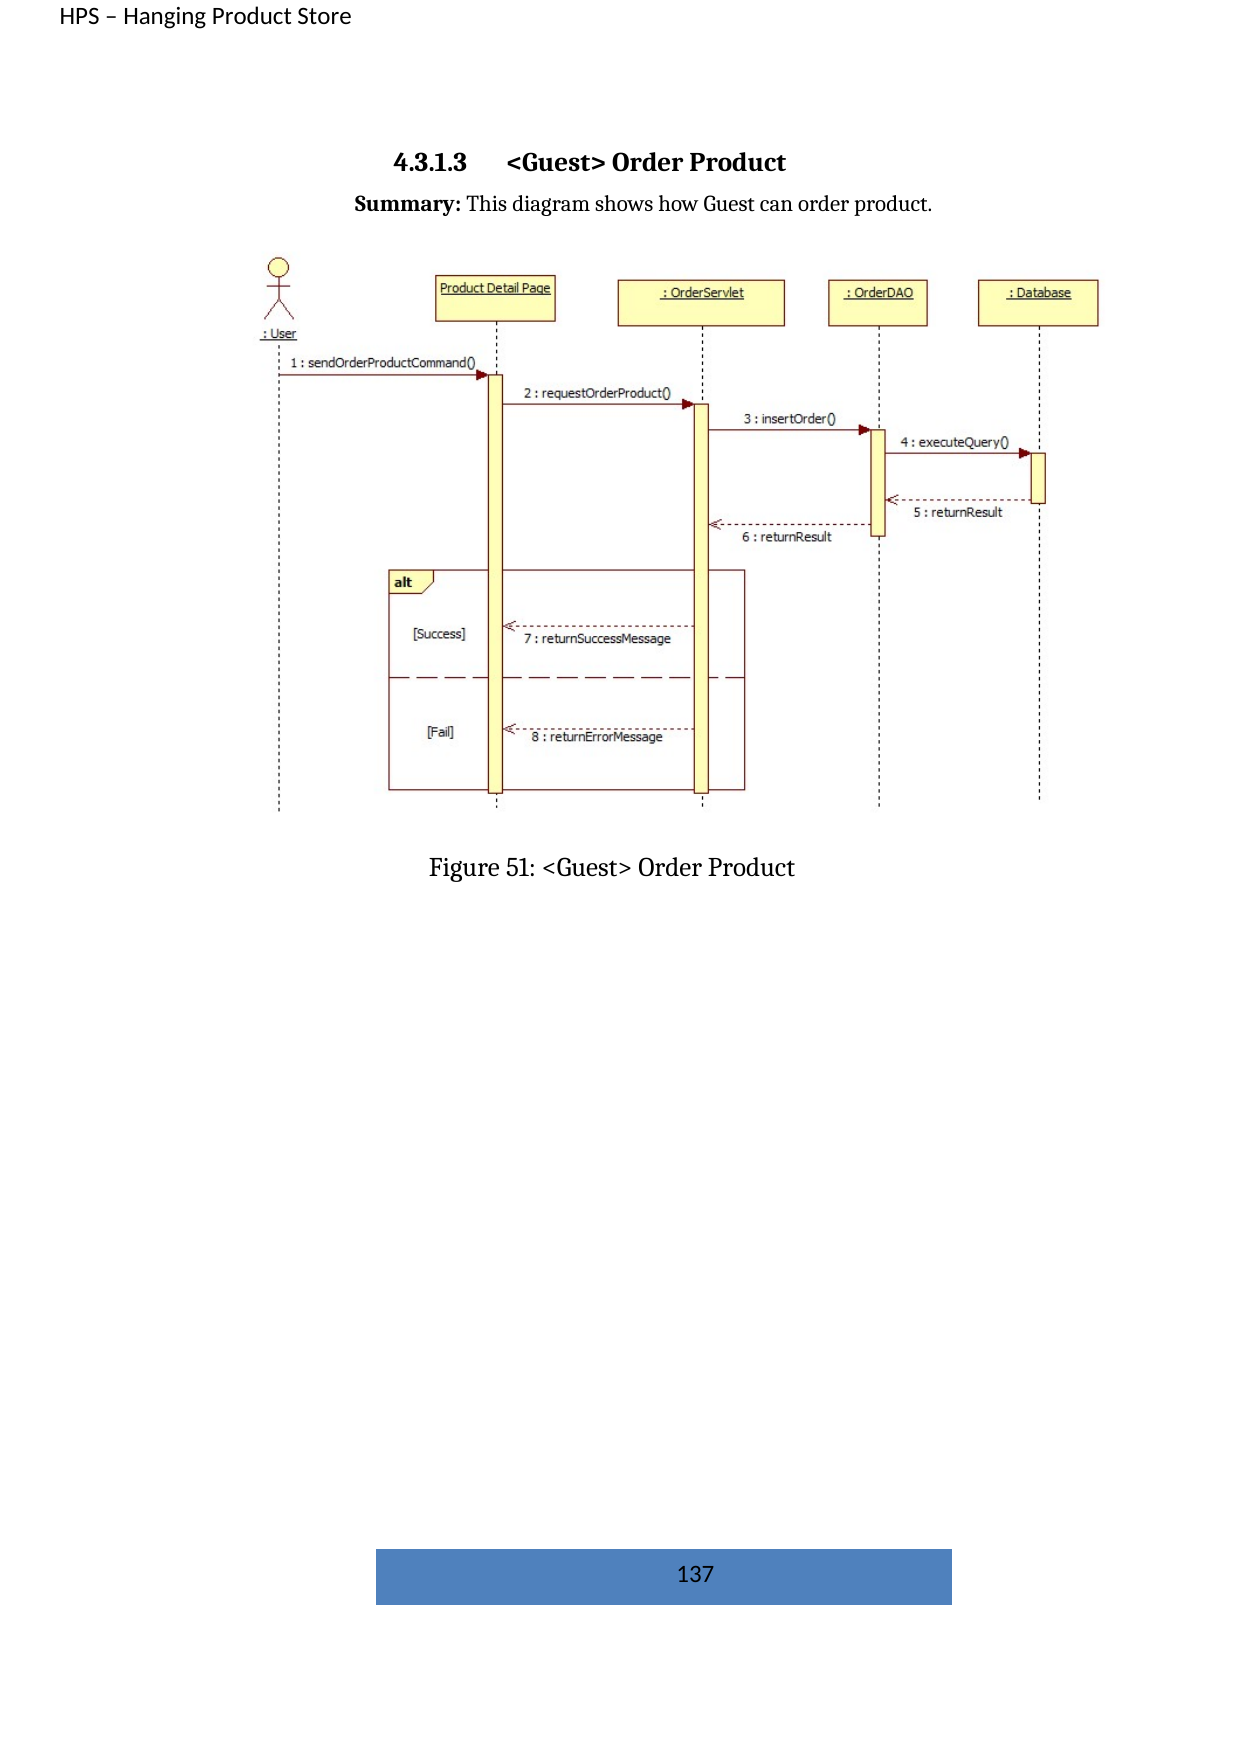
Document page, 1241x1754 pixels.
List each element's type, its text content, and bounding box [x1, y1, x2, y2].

subtitle <Guest> Order Product [393, 147, 1122, 178]
text Figure 51: <Guest> Order Product [428, 852, 1122, 883]
picture [207, 233, 1122, 836]
text Summary: This diagram shows how Guest can order product. [281, 191, 1122, 217]
